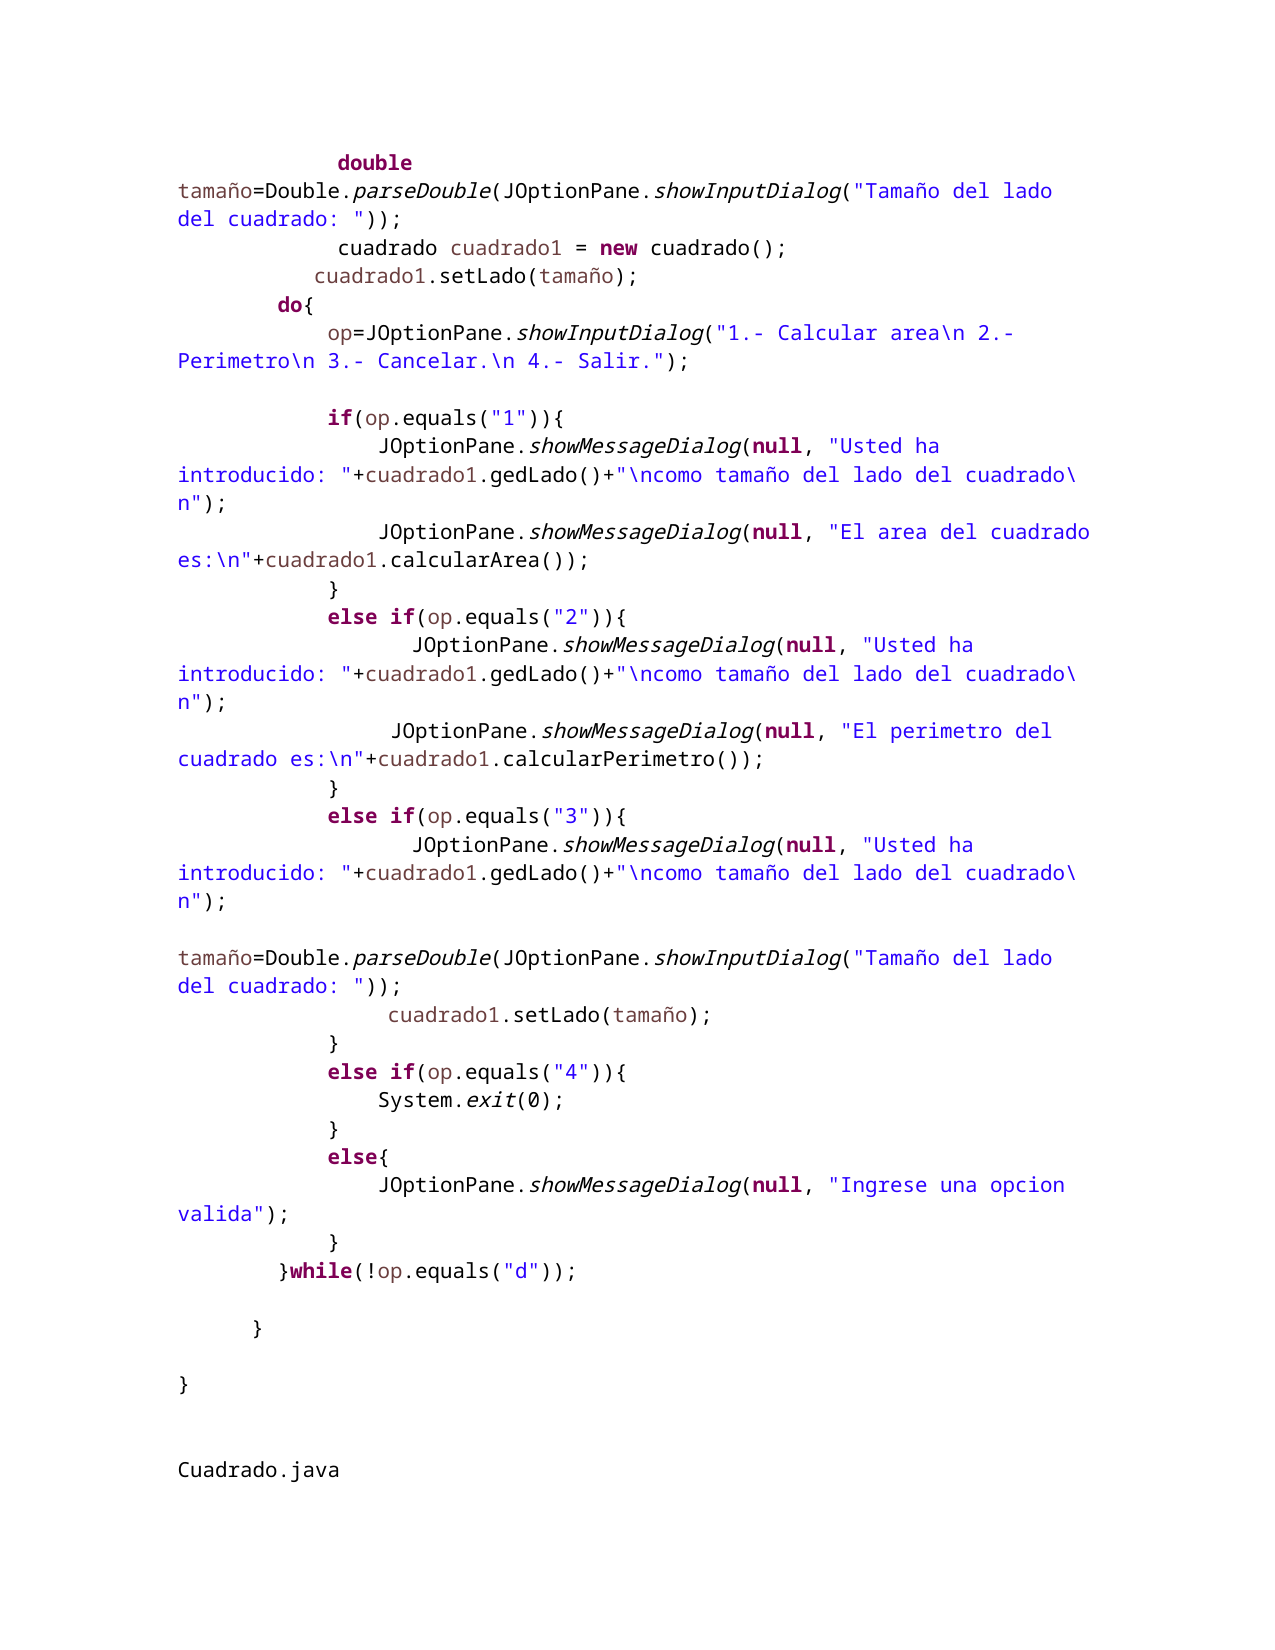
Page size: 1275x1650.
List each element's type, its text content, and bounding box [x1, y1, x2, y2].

text } [177, 1114, 1098, 1142]
text cuadrado1.setLado(tamaño); [177, 261, 1098, 290]
text } [177, 1369, 1098, 1398]
text Cuadrado.java [177, 1455, 1098, 1483]
text op=JOptionPane.showInputDialog("1.- Calcular area\n 2.- Perimetro\n 3.- Cancelar.\n 4.- Salir."); [177, 318, 1098, 375]
text } [177, 1227, 1098, 1256]
text JOptionPane.showMessageDialog(null, "Usted ha introducido: "+cuadrado1.gedLado()+"\ncomo tamaño del lado del cuadrado\n"); [177, 631, 1098, 716]
text JOptionPane.showMessageDialog(null, "El perimetro del cuadrado es:\n"+cuadrado1.calcularPerimetro()); [177, 716, 1098, 773]
text JOptionPane.showMessageDialog(null, "Ingrese una opcion valida"); [177, 1171, 1098, 1227]
text else if(op.equals("4")){ [177, 1057, 1098, 1085]
text do{ [177, 290, 1098, 318]
text }while(!op.equals("d")); [177, 1256, 1098, 1284]
text double tamaño=Double.parseDouble(JOptionPane.showInputDialog("Tamaño del lado del cuadrado: ")); [177, 148, 1098, 233]
text cuadrado cuadrado1 = new cuadrado(); [177, 233, 1098, 261]
text else{ [177, 1142, 1098, 1171]
text JOptionPane.showMessageDialog(null, "Usted ha introducido: "+cuadrado1.gedLado()+"\ncomo tamaño del lado del cuadrado\n"); [177, 432, 1098, 517]
text if(op.equals("1")){ [177, 403, 1098, 432]
text JOptionPane.showMessageDialog(null, "El area del cuadrado es:\n"+cuadrado1.calcularArea()); [177, 517, 1098, 574]
text else if(op.equals("2")){ [177, 602, 1098, 631]
text } [177, 574, 1098, 602]
text } [177, 1028, 1098, 1057]
text tamaño=Double.parseDouble(JOptionPane.showInputDialog("Tamaño del lado del cuadrado: ")); [177, 915, 1098, 1000]
text } [177, 1313, 1098, 1341]
text else if(op.equals("3")){ [177, 801, 1098, 830]
text System.exit(0); [177, 1085, 1098, 1114]
text JOptionPane.showMessageDialog(null, "Usted ha introducido: "+cuadrado1.gedLado()+"\ncomo tamaño del lado del cuadrado\n"); [177, 830, 1098, 915]
text cuadrado1.setLado(tamaño); [177, 1000, 1098, 1028]
text } [177, 773, 1098, 801]
